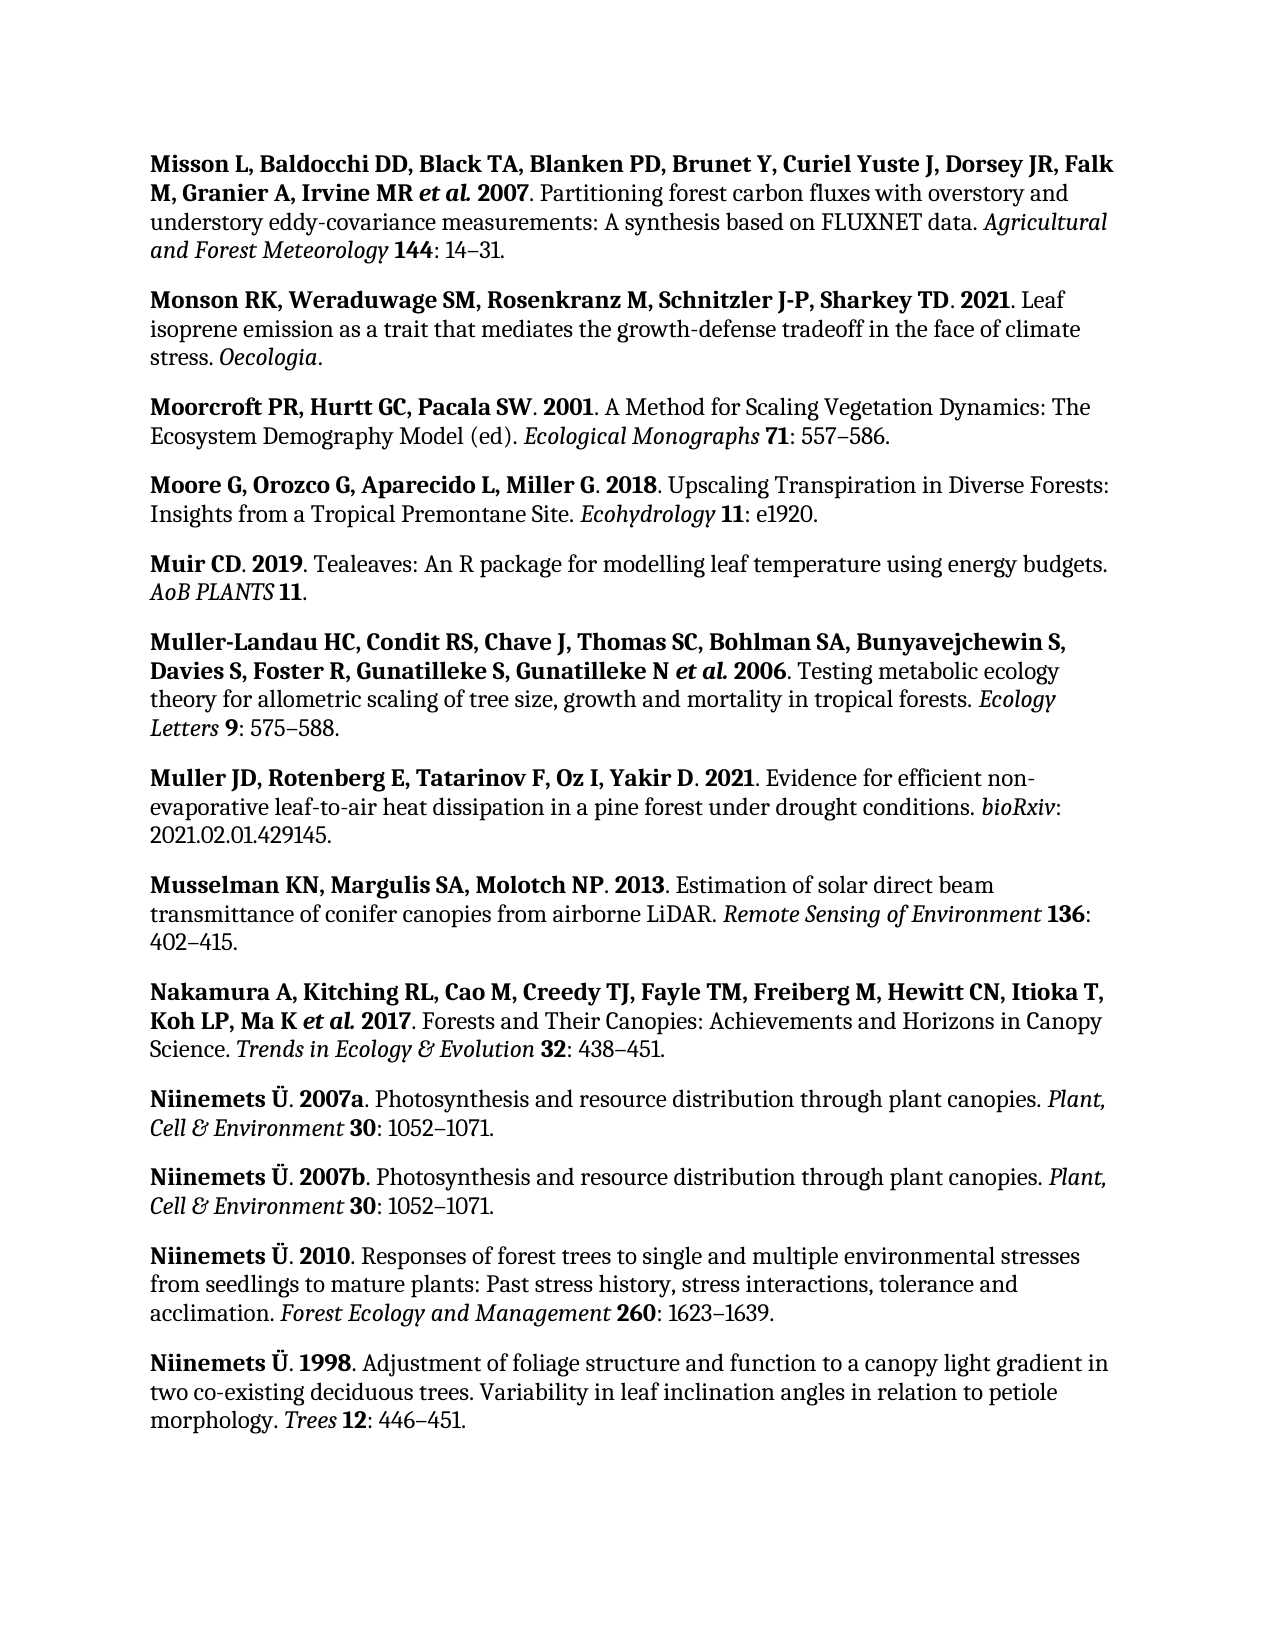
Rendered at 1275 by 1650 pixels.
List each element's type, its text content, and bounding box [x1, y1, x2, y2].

text Muller-Landau HC, Condit RS, Chave J, Thomas SC, Bohlman SA, Bunyavejchewin S, Davies S, Foster R, Gunatilleke S, Gunatilleke N et al. 2006. Testing metabolic ecology theory for allometric scaling of tree size, growth and mortality in tropical forests. Ecology Letters 9: 575–588. [150, 628, 1125, 743]
text Muller JD, Rotenberg E, Tatarinov F, Oz I, Yakir D. 2021. Evidence for efficient non-evaporative leaf-to-air heat dissipation in a pine forest under drought conditions. bioRxiv: 2021.02.01.429145. [150, 764, 1125, 850]
text Moore G, Orozco G, Aparecido L, Miller G. 2018. Upscaling Transpiration in Diverse Forests: Insights from a Tropical Premontane Site. Ecohydrology 11: e1920. [150, 471, 1125, 529]
text Monson RK, Weraduwage SM, Rosenkranz M, Schnitzler J-P, Sharkey TD. 2021. Leaf isoprene emission as a trait that mediates the growth-defense tradeoff in the face of climate stress. Oecologia. [150, 286, 1125, 372]
text Muir CD. 2019. Tealeaves: An R package for modelling leaf temperature using energy budgets. AoB PLANTS 11. [150, 549, 1125, 607]
text Nakamura A, Kitching RL, Cao M, Creedy TJ, Fayle TM, Freiberg M, Hewitt CN, Itioka T, Koh LP, Ma K et al. 2017. Forests and Their Canopies: Achievements and Horizons in Canopy Science. Trends in Ecology & Evolution 32: 438–451. [150, 978, 1125, 1064]
text Niinemets Ü. 2007b. Photosynthesis and resource distribution through plant canopies. Plant, Cell & Environment 30: 1052–1071. [150, 1163, 1125, 1221]
text Misson L, Baldocchi DD, Black TA, Blanken PD, Brunet Y, Curiel Yuste J, Dorsey JR, Falk M, Granier A, Irvine MR et al. 2007. Partitioning forest carbon fluxes with overstory and understory eddy-covariance measurements: A synthesis based on FLUXNET data. Agricultural and Forest Meteorology 144: 14–31. [150, 150, 1125, 265]
text Niinemets Ü. 2010. Responses of forest trees to single and multiple environmental stresses from seedlings to mature plants: Past stress history, stress interactions, tolerance and acclimation. Forest Ecology and Management 260: 1623–1639. [150, 1242, 1125, 1328]
text Musselman KN, Margulis SA, Molotch NP. 2013. Estimation of solar direct beam transmittance of conifer canopies from airborne LiDAR. Remote Sensing of Environment 136: 402–415. [150, 871, 1125, 957]
text Moorcroft PR, Hurtt GC, Pacala SW. 2001. A Method for Scaling Vegetation Dynamics: The Ecosystem Demography Model (ed). Ecological Monographs 71: 557–586. [150, 393, 1125, 450]
text Niinemets Ü. 1998. Adjustment of foliage structure and function to a canopy light gradient in two co-existing deciduous trees. Variability in leaf inclination angles in relation to petiole morphology. Trees 12: 446–451. [150, 1349, 1125, 1435]
text Niinemets Ü. 2007a. Photosynthesis and resource distribution through plant canopies. Plant, Cell & Environment 30: 1052–1071. [150, 1085, 1125, 1142]
